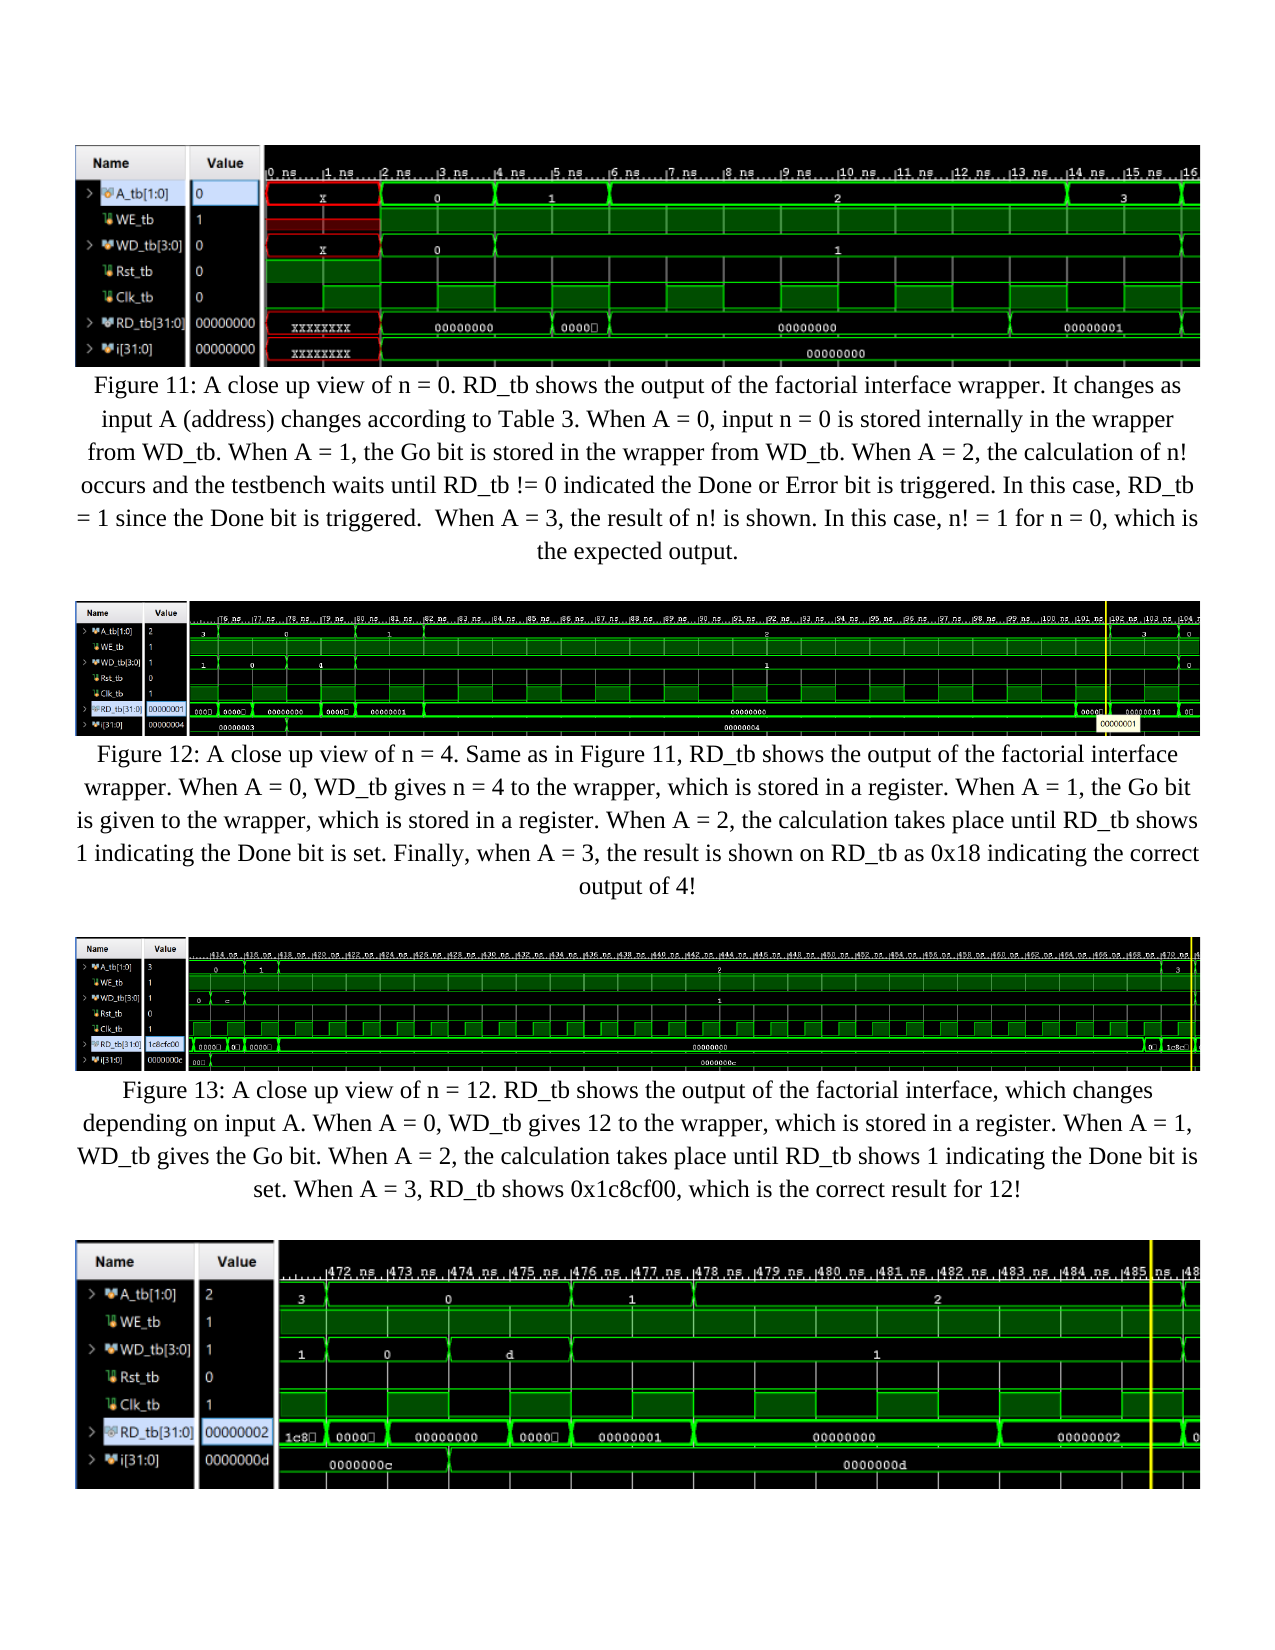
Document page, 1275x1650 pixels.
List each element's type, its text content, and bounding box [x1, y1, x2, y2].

picture [75, 1240, 1200, 1489]
picture [75, 937, 1200, 1071]
text Figure 12: A close up view of n = 4. Same as in Figure 11, RD_tb shows the output of the factorial interface wrapper. When A = 0, WD_tb gives n = 4 to the wrapper, which is stored in a register. When A = 1, the Go bit is given to the wrapper, which is stored in a register. When A = 2, the calculation takes place until RD_tb shows 1 indicating the Done bit is set. Finally, when A = 3, the result is shown on RD_tb as 0x18 indicating the correct output of 4! [75, 739, 1200, 900]
picture [75, 145, 1200, 367]
text Figure 11: A close up view of n = 0. RD_tb shows the output of the factorial interface wrapper. It changes as input A (address) changes according to Table 3. When A = 0, input n = 0 is stored internally in the wrapper from WD_tb. When A = 1, the Go bit is stored in the wrapper from WD_tb. When A = 2, the calculation of n! occurs and the testbench waits until RD_tb != 0 indicated the Done or Error bit is triggered. In this case, RD_tb = 1 since the Done bit is triggered. When A = 3, the result of n! is shown. In this case, n! = 1 for n = 0, which is the expected output. [75, 371, 1200, 564]
picture [75, 601, 1200, 736]
text Figure 13: A close up view of n = 12. RD_tb shows the output of the factorial interface, which changes depending on input A. When A = 0, WD_tb gives 12 to the wrapper, which is stored in a register. When A = 1, WD_tb gives the Go bit. When A = 2, the calculation takes place until RD_tb shows 1 indicating the Done bit is set. When A = 3, RD_tb shows 0x1c8cf00, which is the correct result for 12! [75, 1075, 1200, 1203]
